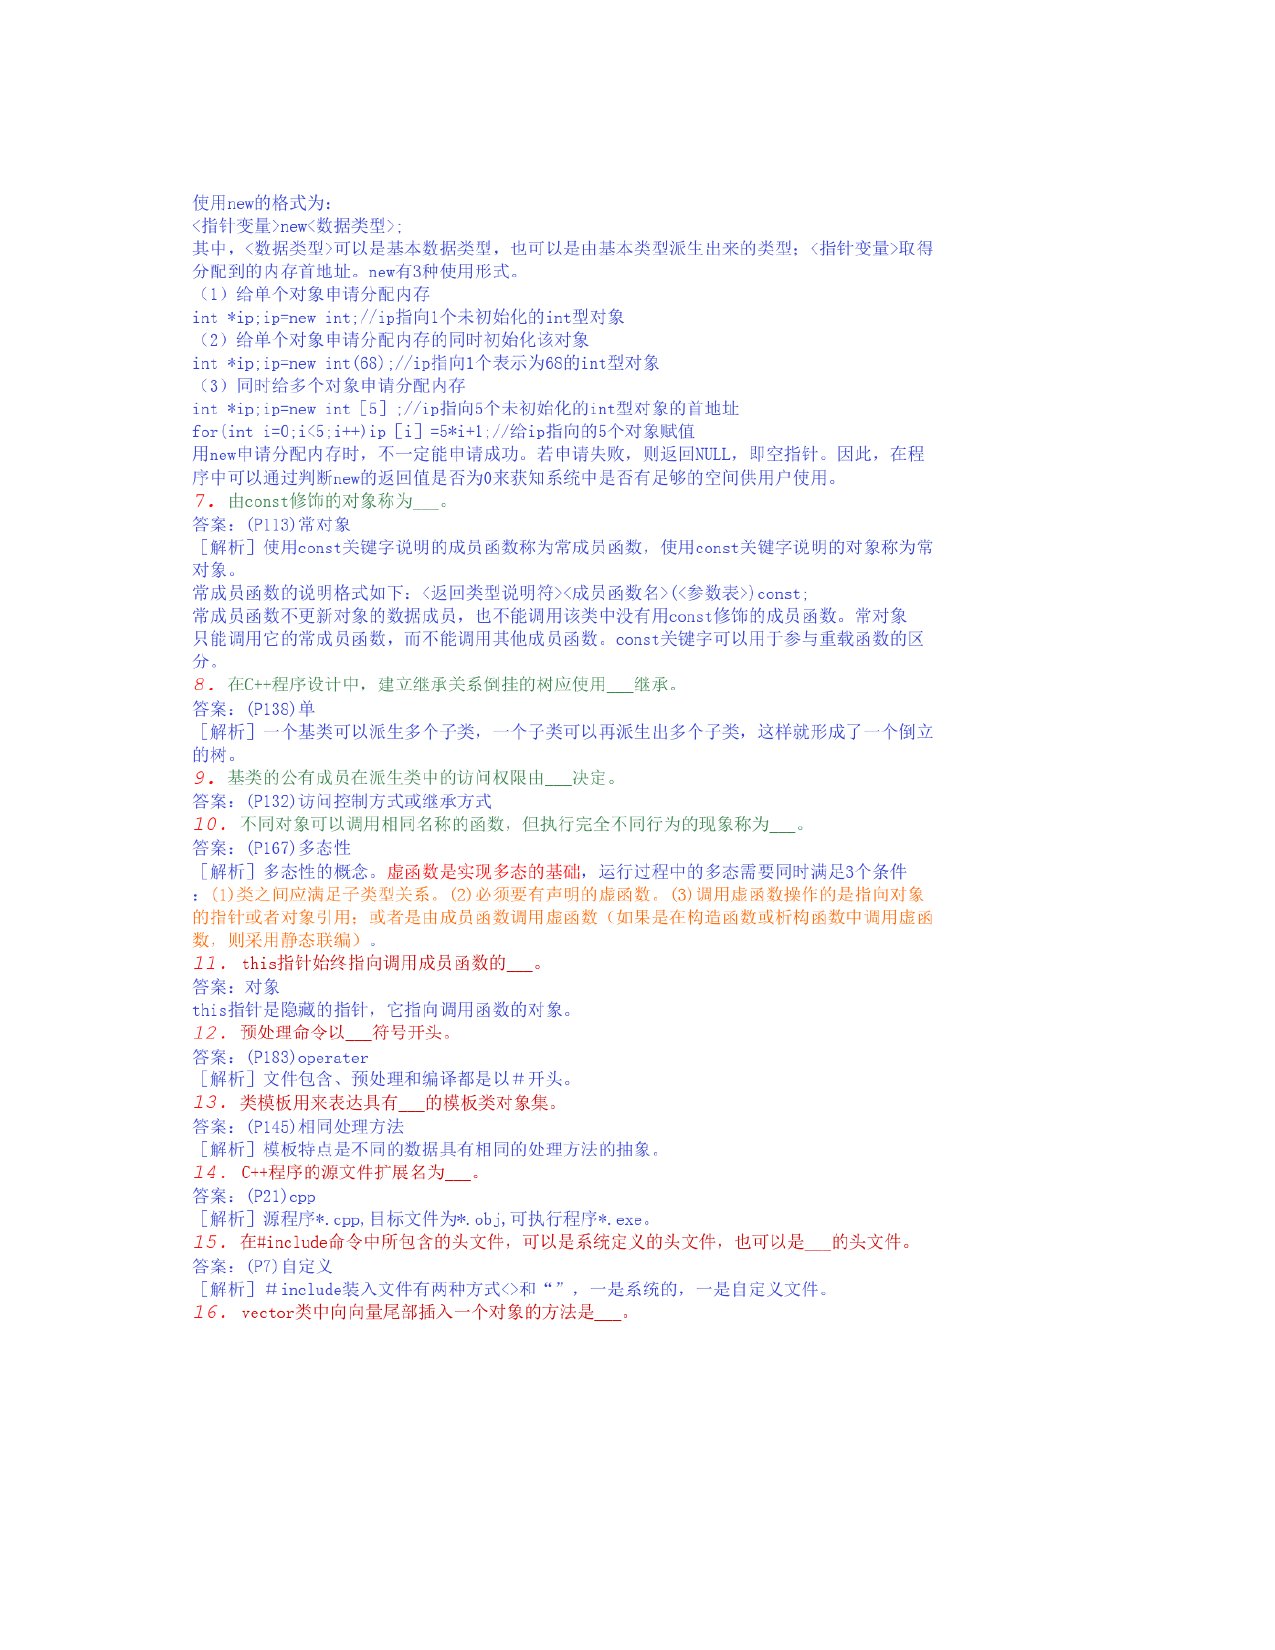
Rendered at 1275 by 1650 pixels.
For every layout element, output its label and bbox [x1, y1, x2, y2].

picture [150, 150, 1025, 1388]
